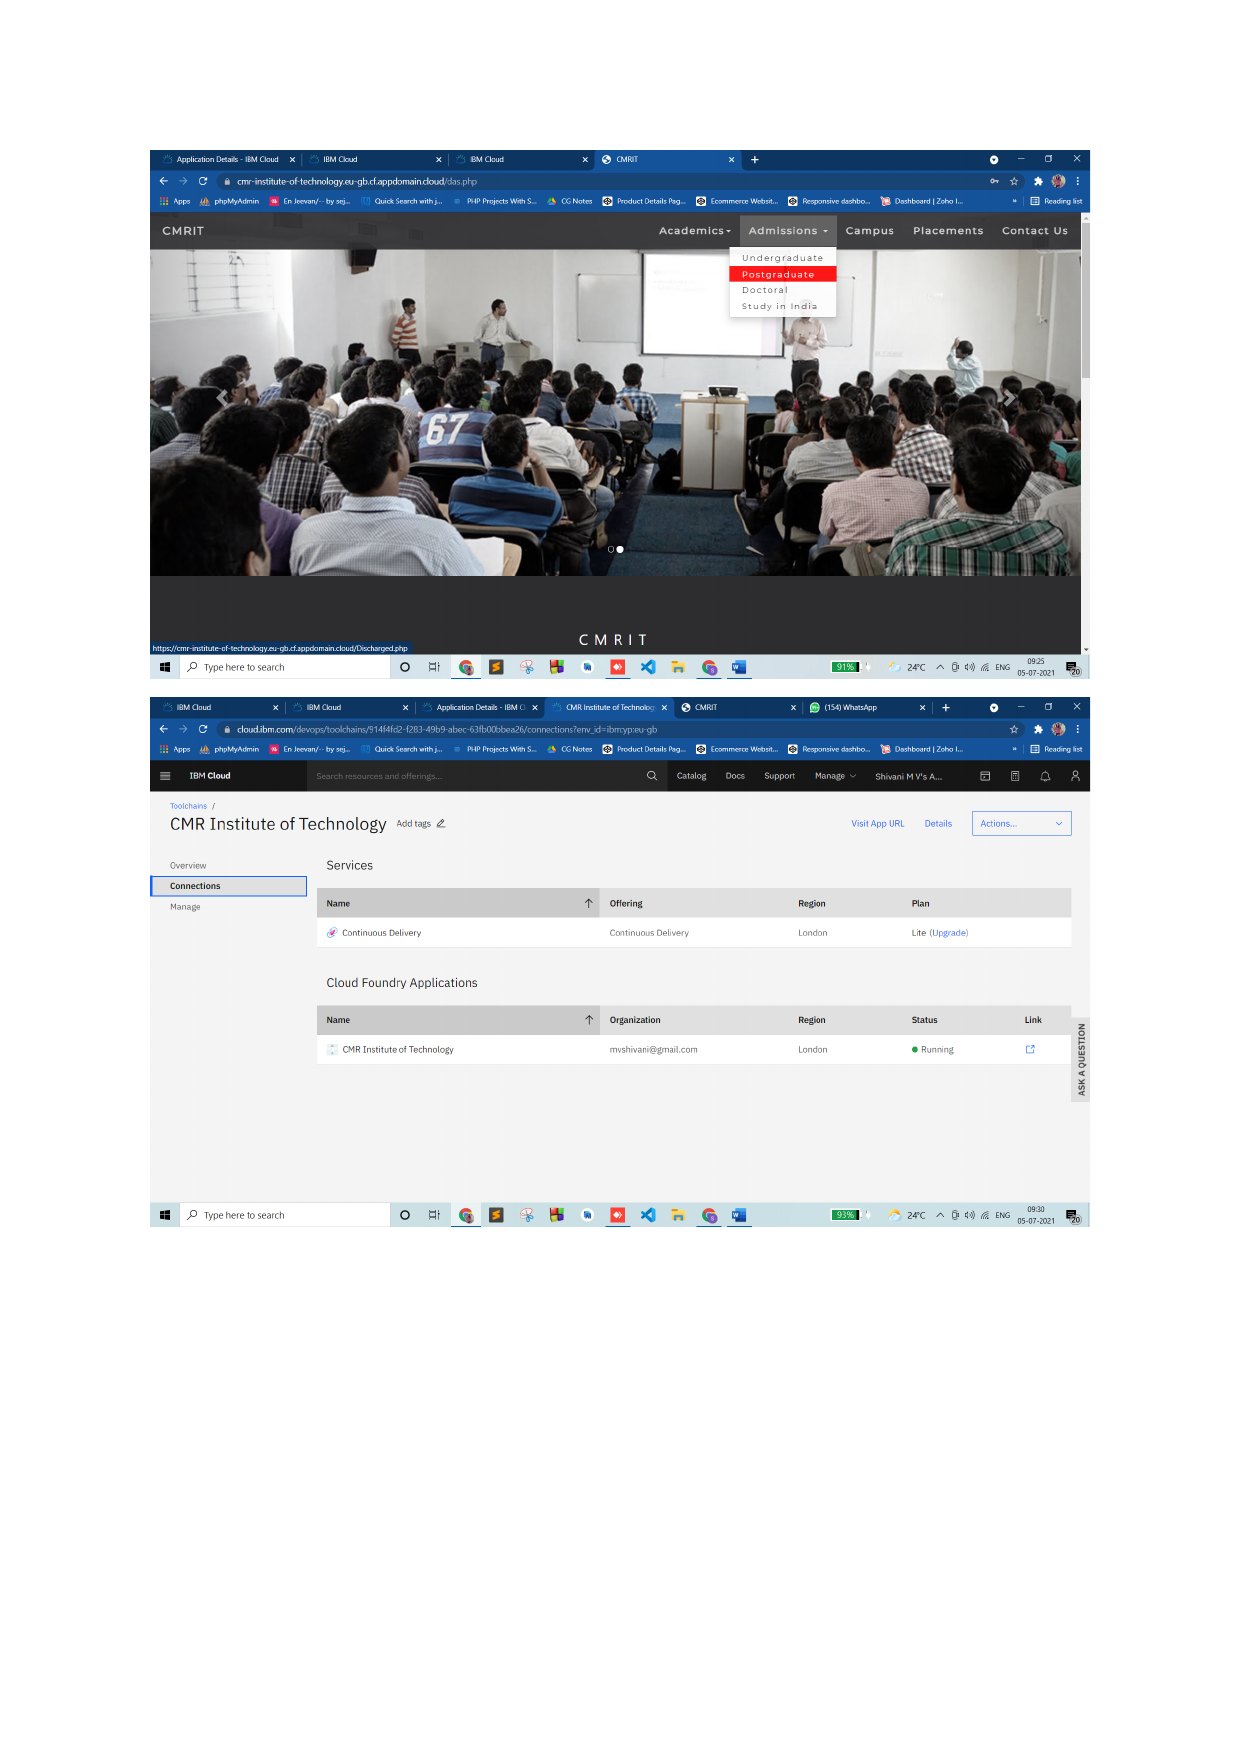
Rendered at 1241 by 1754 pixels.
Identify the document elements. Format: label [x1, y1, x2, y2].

picture [150, 697, 1091, 1227]
picture [150, 150, 1091, 679]
